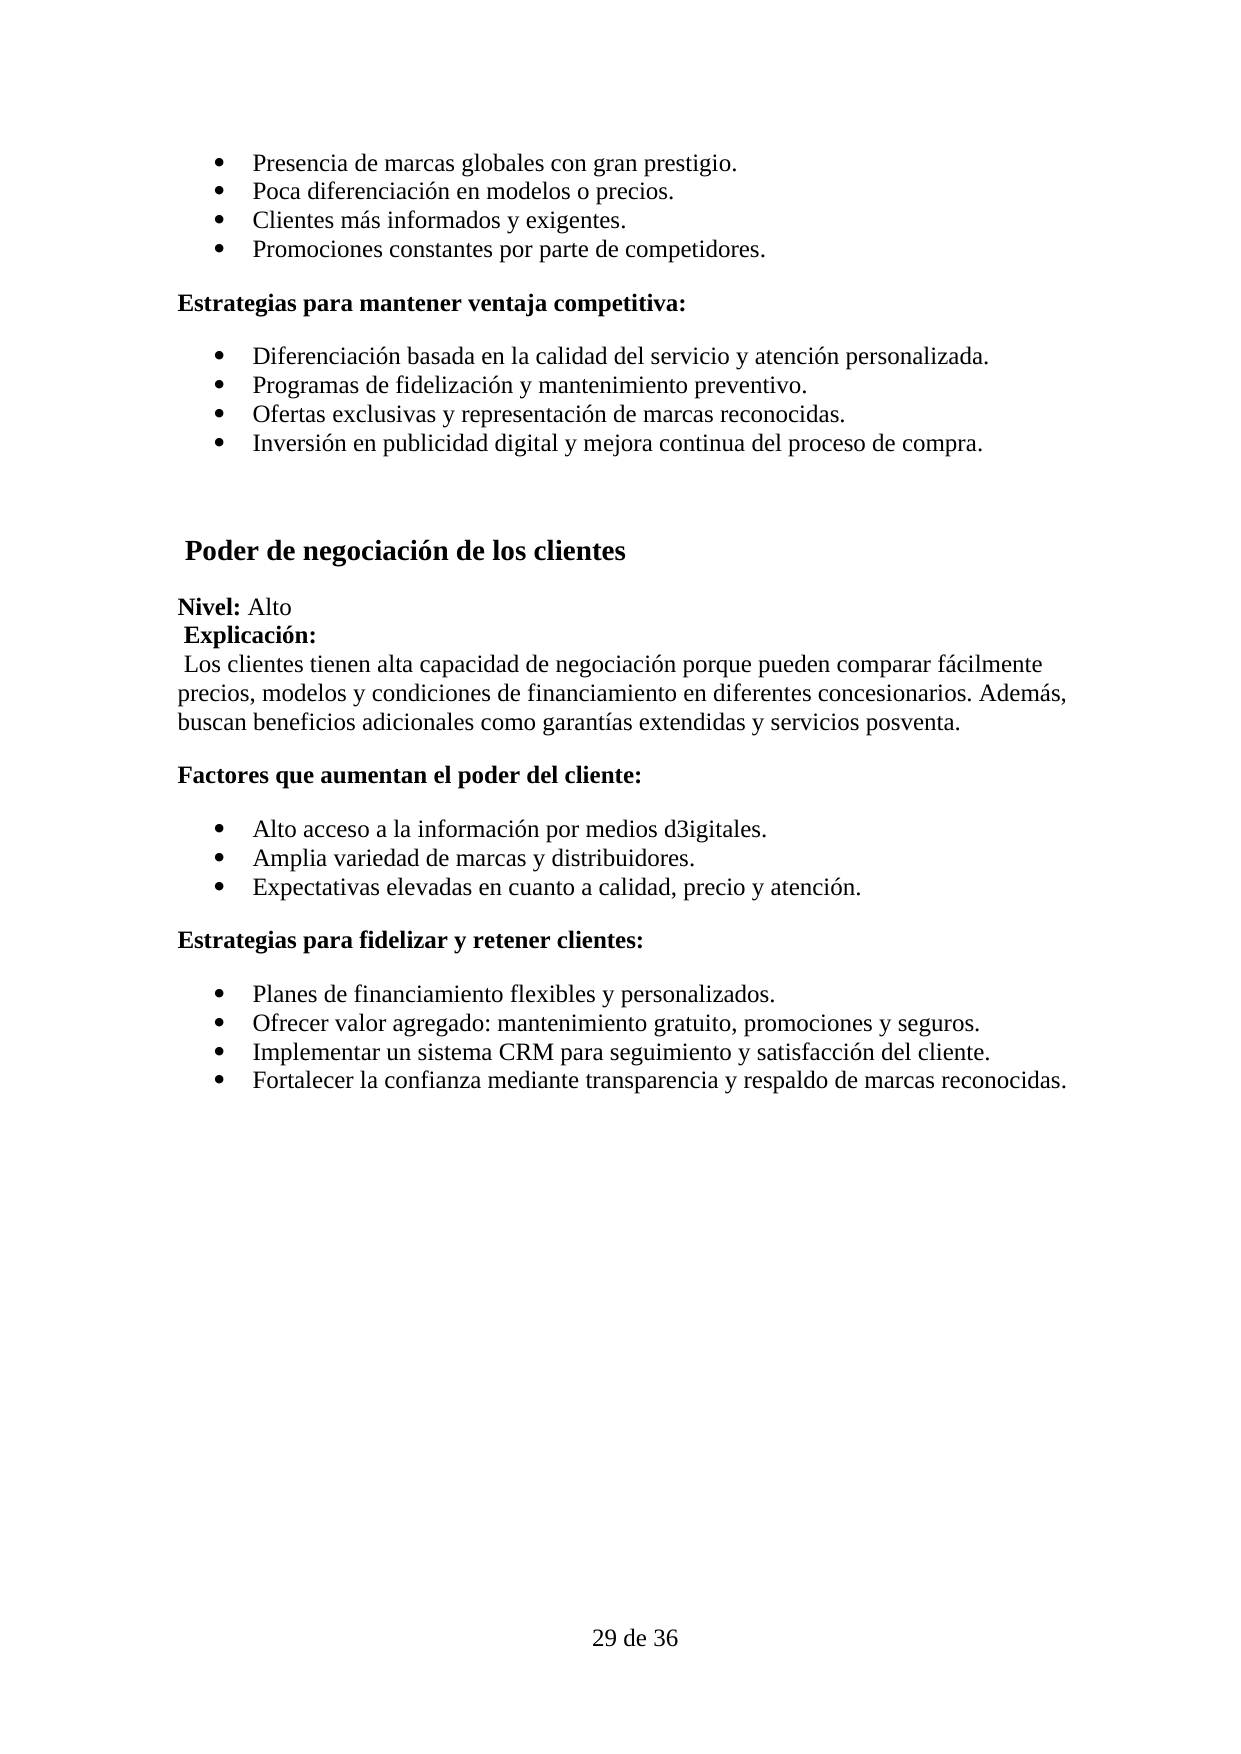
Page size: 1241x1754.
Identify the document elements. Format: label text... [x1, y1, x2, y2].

list Inversión en publicidad digital y mejora continua del proceso de compra. [215, 428, 1093, 456]
list Amplia variedad de marcas y distribuidores. [215, 843, 1093, 872]
list Presencia de marcas globales con gran prestigio. [215, 148, 1093, 176]
list Diferenciación basada en la calidad del servicio y atención personalizada. [215, 341, 1093, 370]
list Ofertas exclusivas y representación de marcas reconocidas. [215, 399, 1093, 428]
list Poca diferenciación en modelos o precios. [215, 176, 1093, 205]
list Ofrecer valor agregado: mantenimiento gratuito, promociones y seguros. [215, 1008, 1093, 1037]
text Nivel: Alto Explicación: Los clientes tienen alta capacidad de negociación porque pueden comparar fácilmente precios, modelos y condiciones de financiamiento en diferentes concesionarios. Además, buscan beneficios adicionales como garantías extendidas y servicios posventa. [177, 592, 1093, 735]
list Implementar un sistema CRM para seguimiento y satisfacción del cliente. [215, 1037, 1093, 1065]
list Planes de financiamiento flexibles y personalizados. [215, 979, 1093, 1008]
text Estrategias para fidelizar y retener clientes: [177, 925, 1093, 954]
list Expectativas elevadas en cuanto a calidad, precio y atención. [215, 872, 1093, 900]
list Programas de fidelización y mantenimiento preventivo. [215, 370, 1093, 399]
list Alto acceso a la información por medios d3igitales. [215, 814, 1093, 843]
text Estrategias para mantener ventaja competitiva: [177, 288, 1093, 316]
text Factores que aumentan el poder del cliente: [177, 760, 1093, 789]
list Clientes más informados y exigentes. [215, 205, 1093, 234]
subtitle Poder de negociación de los clientes [177, 533, 1093, 567]
list Promociones constantes por parte de competidores. [215, 234, 1093, 263]
list Fortalecer la confianza mediante transparencia y respaldo de marcas reconocidas. [215, 1065, 1093, 1094]
